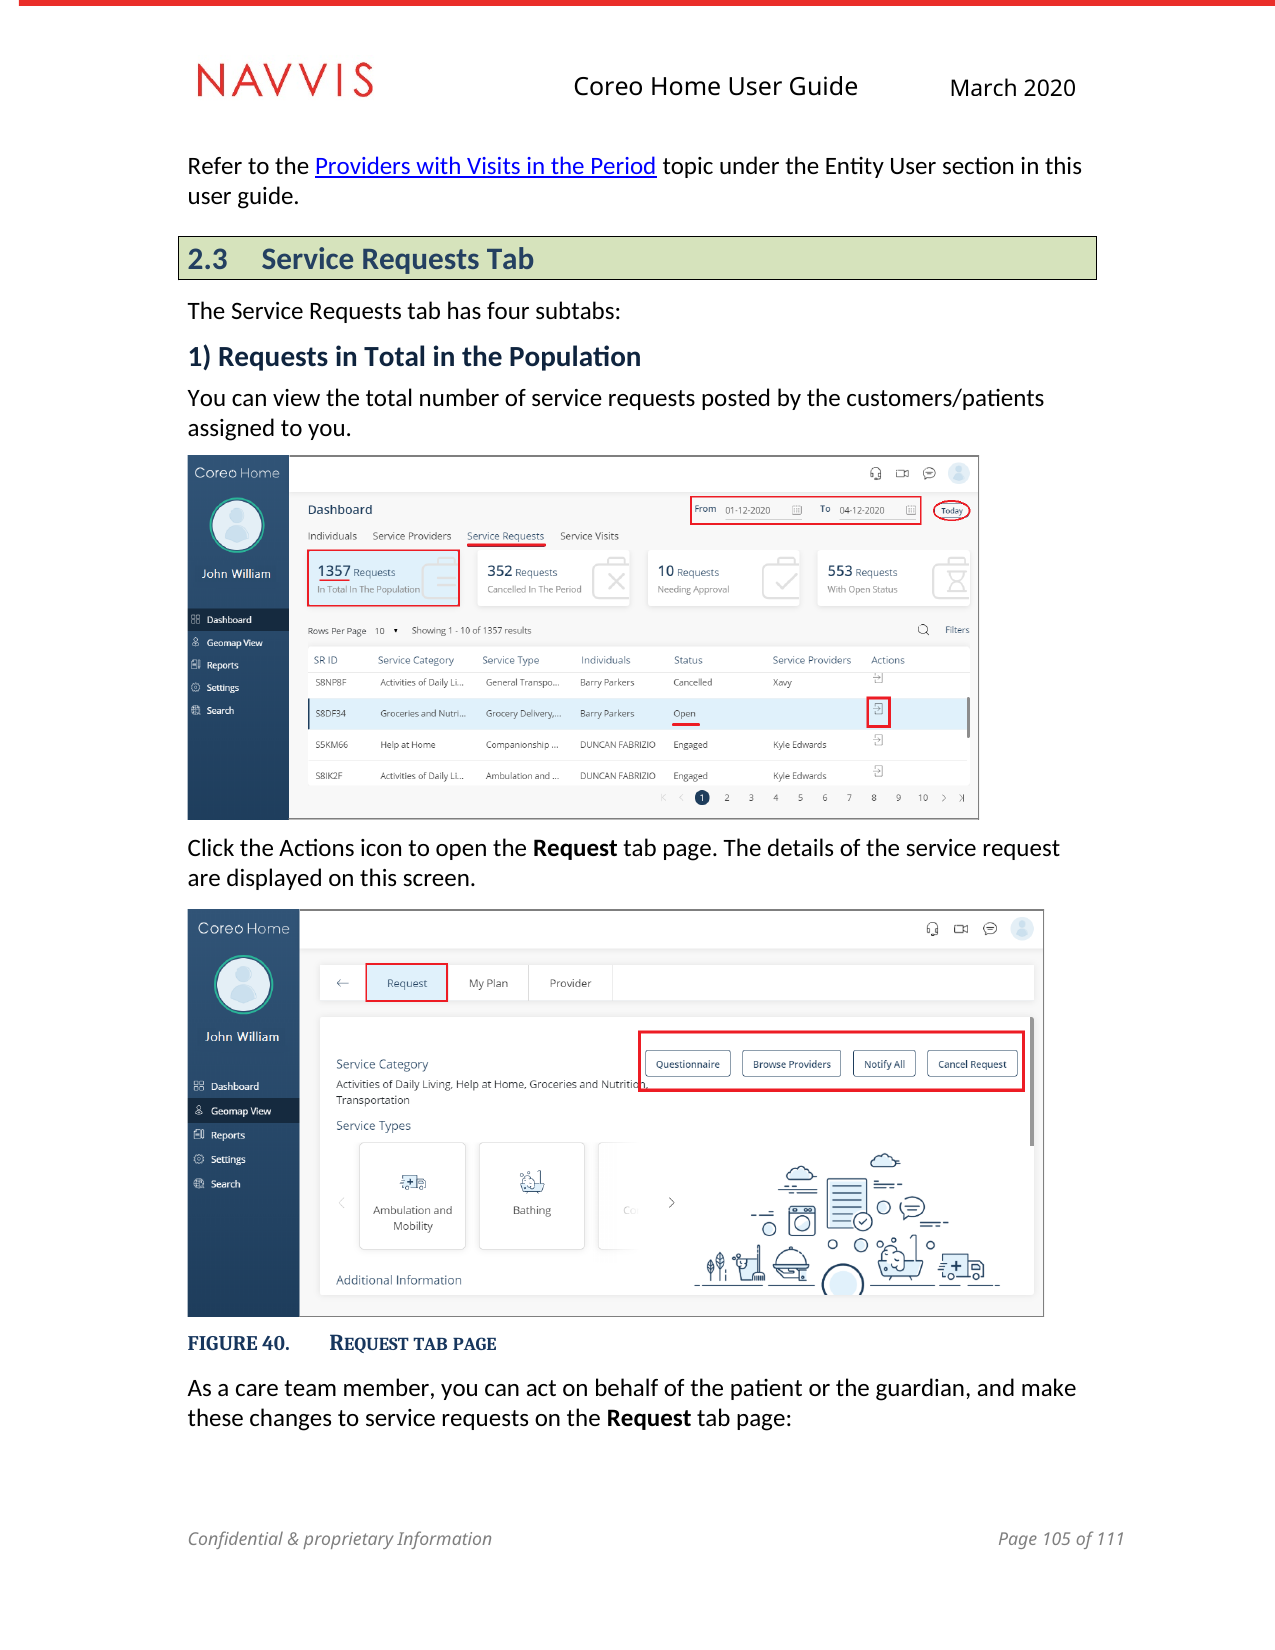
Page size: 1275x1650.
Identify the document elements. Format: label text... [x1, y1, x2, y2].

text Click the Actions icon to open the Request tab page. The details of the service request are displayed on this screen. [187, 832, 1087, 893]
picture [187, 455, 980, 820]
picture [187, 55, 383, 104]
subtitle 1) Requests in Total in the Population [187, 338, 1087, 374]
text You can view the total number of service requests posted by the customers/patients assigned to you. [187, 382, 1087, 443]
subtitle Service Requests Tab [179, 237, 1096, 279]
text As a care team member, you can act on behalf of the patient or the guardian, and make these changes to service requests on the Request tab page: [187, 1372, 1087, 1433]
picture [187, 909, 1045, 1317]
text The Service Requests tab has four subtabs: [187, 295, 1087, 326]
text Request tab page [187, 1329, 1087, 1356]
text Refer to the Providers with Visits in the Period topic under the Entity User section in this user guide. [187, 150, 1087, 211]
